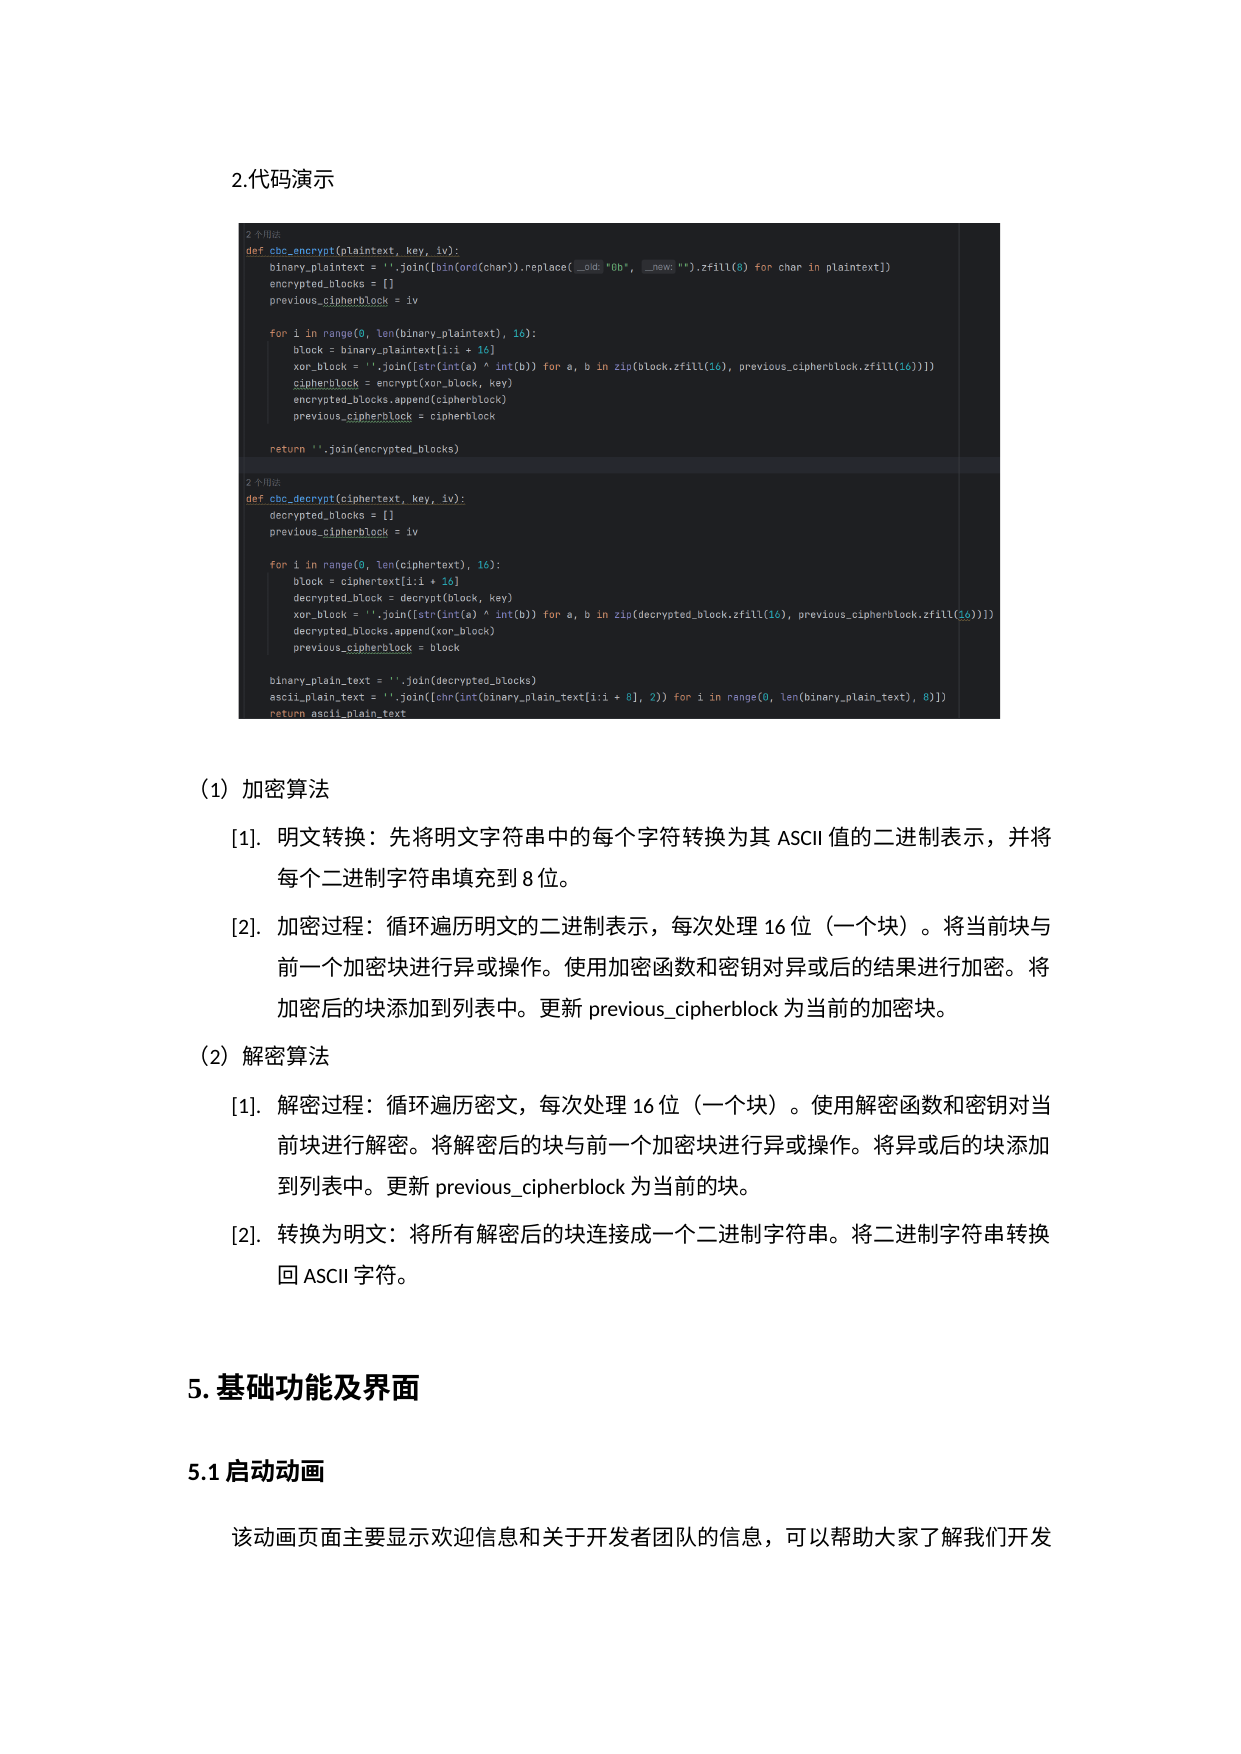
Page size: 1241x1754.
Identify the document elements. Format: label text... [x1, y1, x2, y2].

list 转换为明文：将所有解密后的块连接成一个二进制字符串。将二进制字符串转换回ASCII字符。 [231, 1217, 1053, 1290]
text 5.1 启动动画 [187, 1437, 1053, 1502]
list 解密过程：循环遍历密文，每次处理16位（一个块）。使用解密函数和密钥对当前块进行解密。将解密后的块与前一个加密块进行异或操作。将异或后的块添加到列表中。更新 previous_cipherblock 为当前的块。 [231, 1087, 1053, 1201]
list 加密过程：循环遍历明文的二进制表示，每次处理16位（一个块）。将当前块与前一个加密块进行异或操作。使用加密函数和密钥对异或后的结果进行加密。将加密后的块添加到列表中。更新 previous_cipherblock 为当前的加密块。 [231, 909, 1053, 1023]
text （2）解密算法 [187, 1039, 1053, 1071]
text 2.代码演示 [187, 162, 1053, 194]
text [187, 1519, 1053, 1552]
list 明文转换：先将明文字符串中的每个字符转换为其ASCII值的二进制表示，并将每个二进制字符串填充到8位。 [231, 820, 1053, 893]
picture [238, 223, 1001, 719]
text 5. 基础功能及界面 [187, 1353, 1053, 1418]
